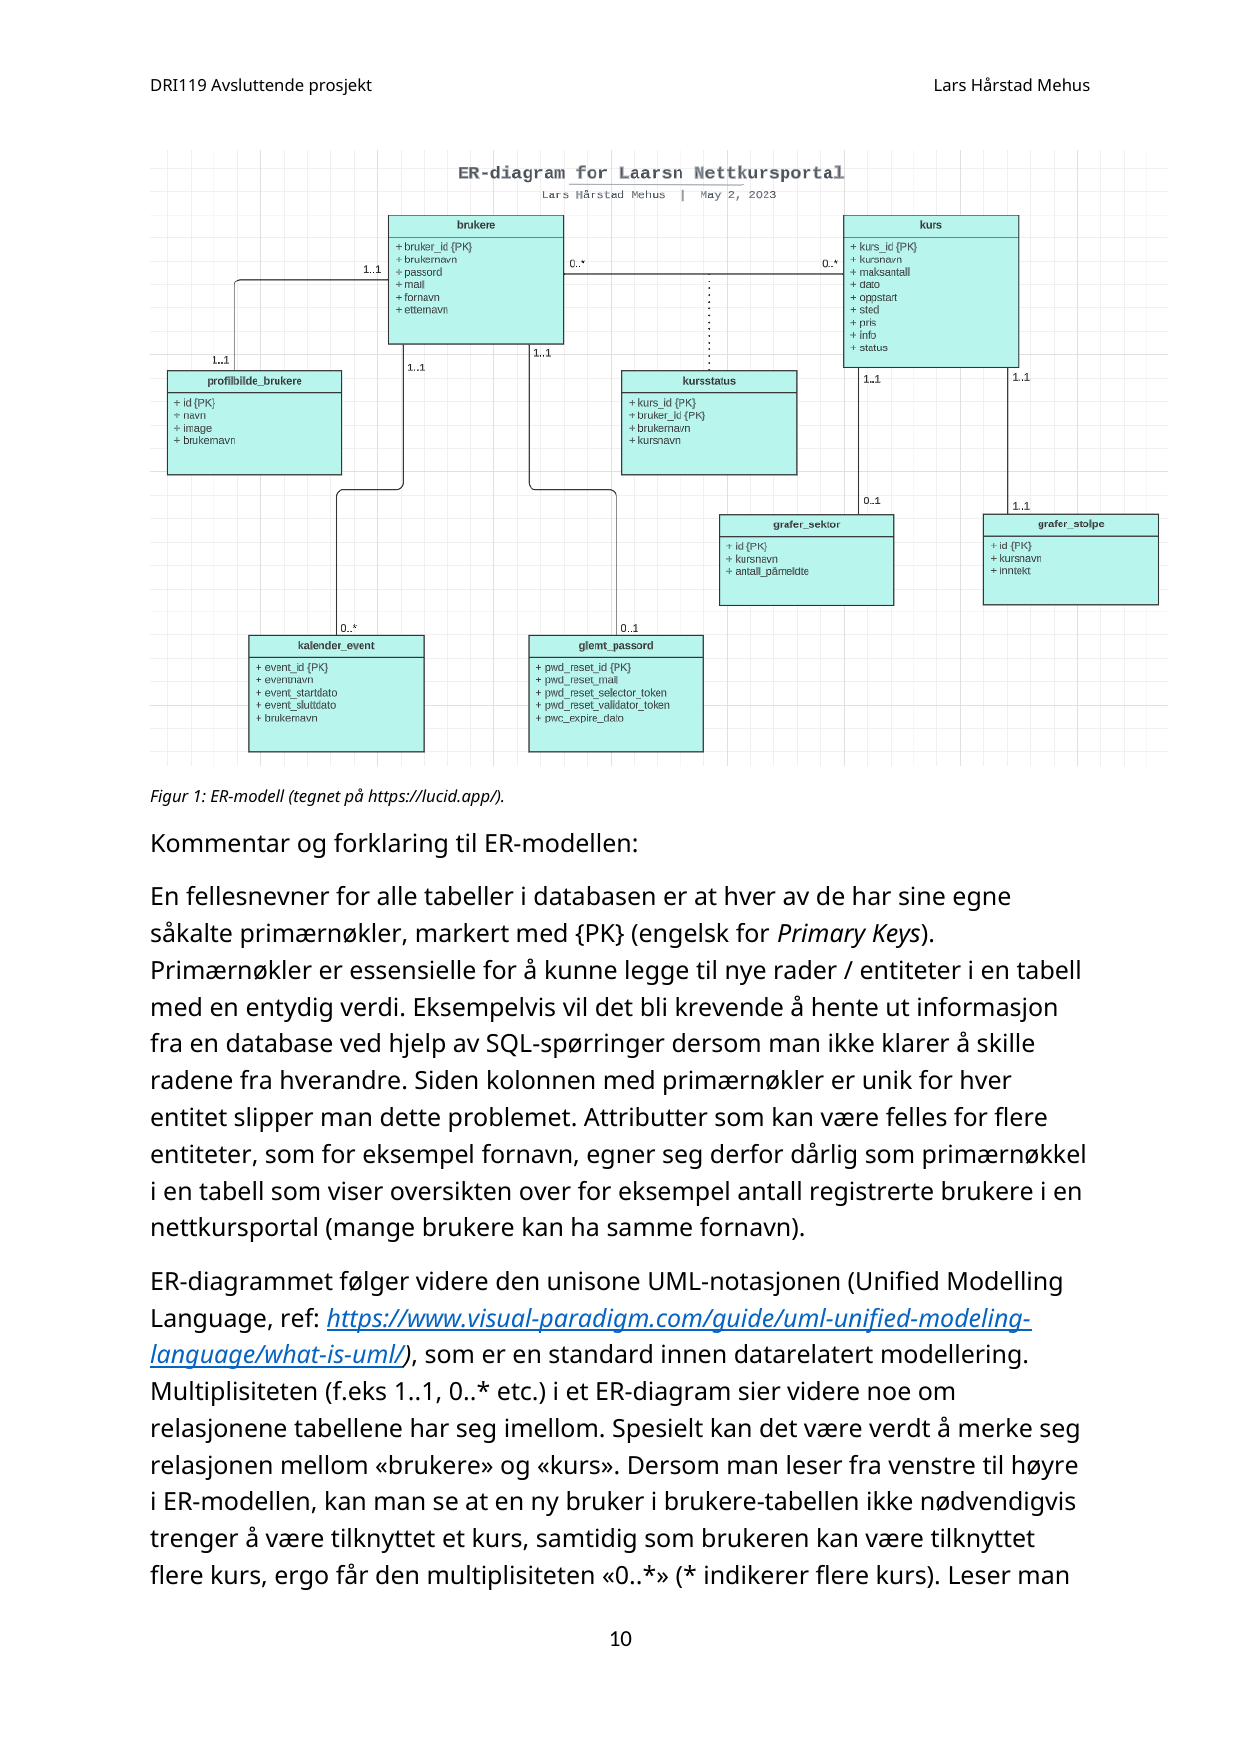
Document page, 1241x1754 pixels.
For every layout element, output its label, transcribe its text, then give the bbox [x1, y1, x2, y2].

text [150, 1263, 1090, 1592]
picture [150, 150, 1168, 766]
text Figur 1: ER-modell (tegnet på https://lucid.app/). [150, 784, 1090, 807]
text Kommentar og forklaring til ER-modellen: [150, 826, 1090, 860]
text En fellesnevner for alle tabeller i databasen er at hver av de har sine egne såkalte primærnøkler, markert med {PK} (engelsk for Primary Keys). Primærnøkler er essensielle for å kunne legge til nye rader / entiteter i en tabell med en entydig verdi. Eksempelvis vil det bli krevende å hente ut informasjon fra en database ved hjelp av SQL-spørringer dersom man ikke klarer å skille radene fra hverandre. Siden kolonnen med primærnøkler er unik for hver entitet slipper man dette problemet. Attributter som kan være felles for flere entiteter, som for eksempel fornavn, egner seg derfor dårlig som primærnøkkel i en tabell som viser oversikten over for eksempel antall registrerte brukere i en nettkursportal (mange brukere kan ha samme fornavn). [150, 879, 1090, 1244]
